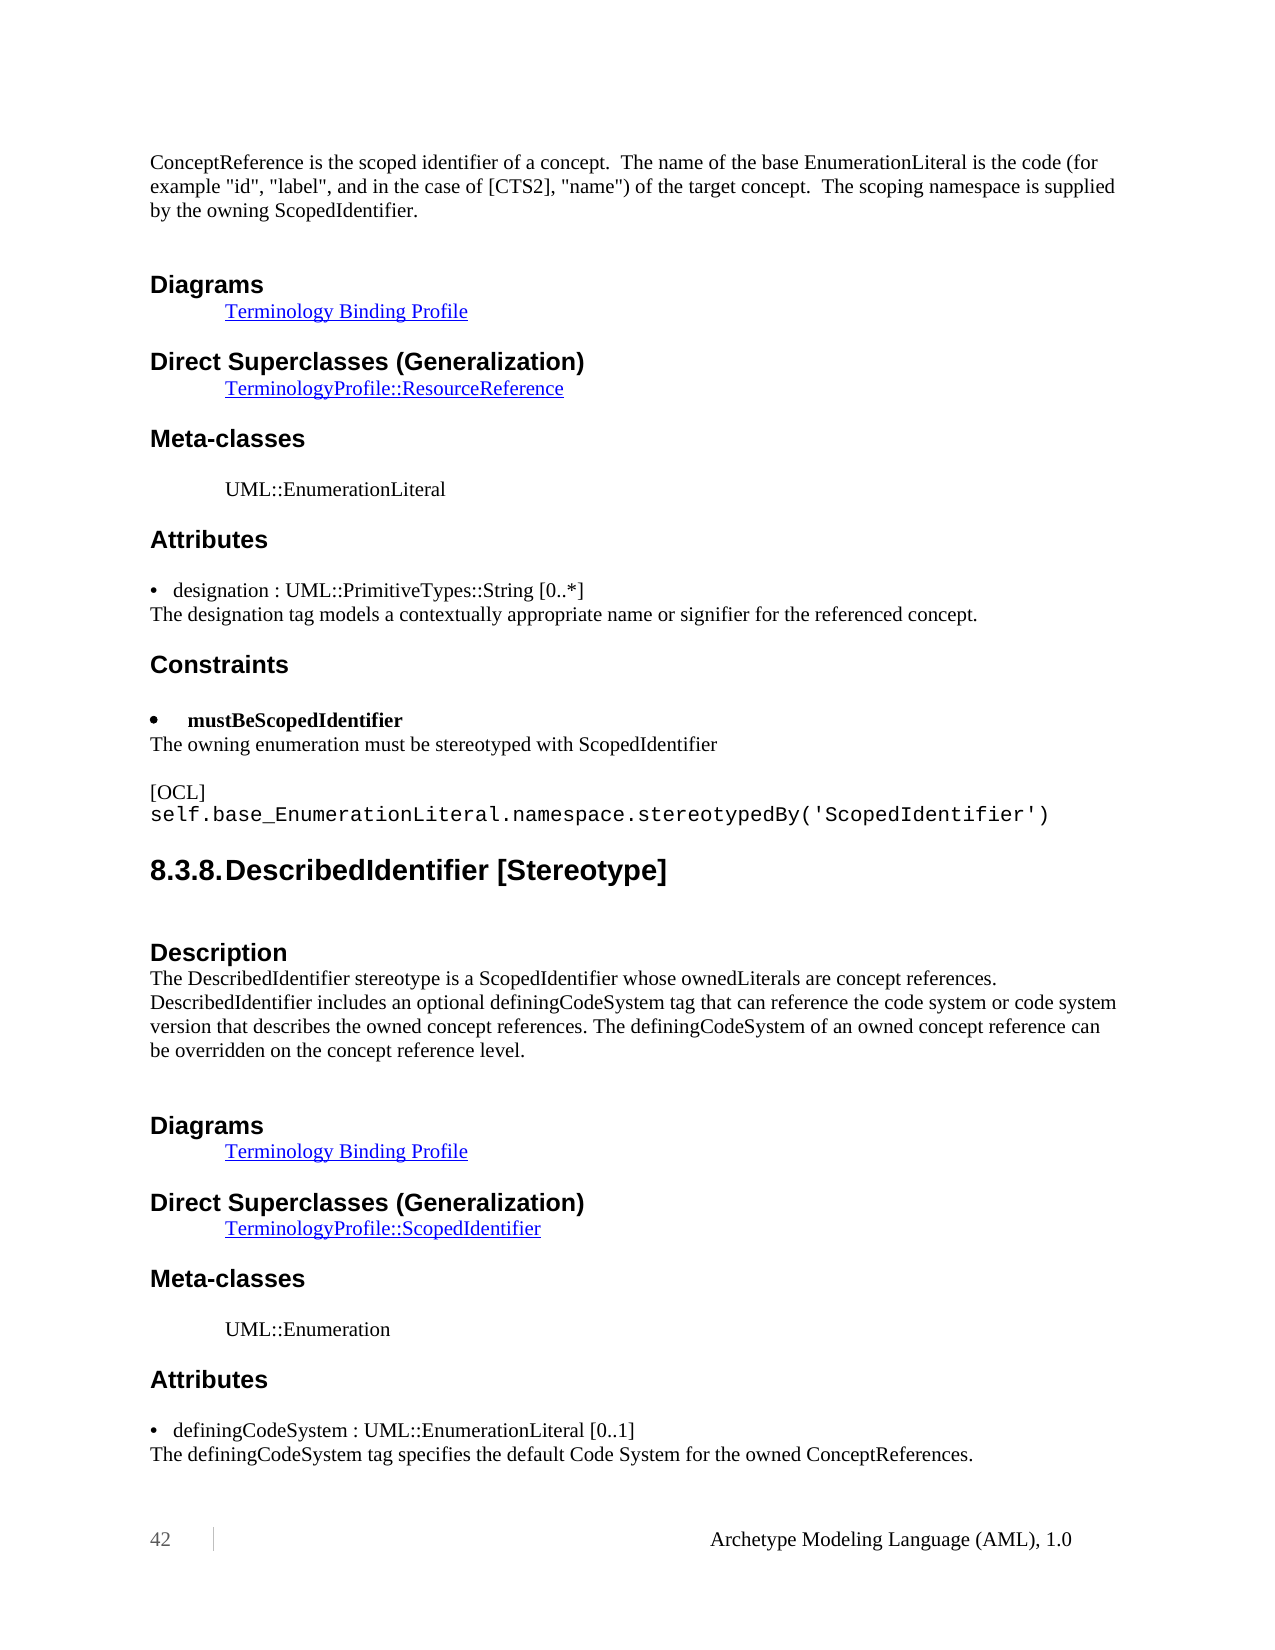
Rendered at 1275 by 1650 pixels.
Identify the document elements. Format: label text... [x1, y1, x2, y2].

text Constraints [150, 650, 1125, 679]
text ConceptReference is the scoped identifier of a concept. The name of the base EnumerationLiteral is the code (for example "id", "label", and in the case of [CTS2], "name") of the target concept. The scoping namespace is supplied by the owning ScopedIdentifier. [150, 150, 1125, 222]
text UML::Enumeration [150, 1317, 1125, 1341]
text Attributes [150, 1365, 1125, 1394]
subtitle DescribedIdentifier [Stereotype] [150, 853, 1125, 886]
text The designation tag models a contextually appropriate name or signifier for the referenced concept. [150, 602, 1125, 626]
text TerminologyProfile::ResourceReference [150, 376, 1125, 400]
text • designation : UML::PrimitiveTypes::String [0..*] [150, 578, 1125, 602]
text Description [150, 937, 1125, 966]
text Diagrams [150, 270, 1125, 299]
text UML::EnumerationLiteral [150, 477, 1125, 501]
text Direct Superclasses (Generalization) [150, 347, 1125, 376]
text Meta-classes [150, 424, 1125, 453]
text self.base_EnumerationLiteral.namespace.stereotypedBy('ScopedIdentifier') [150, 804, 1125, 827]
text The definingCodeSystem tag specifies the default Code System for the owned ConceptReferences. [150, 1442, 1125, 1466]
text Direct Superclasses (Generalization) [150, 1187, 1125, 1216]
text [OCL] [150, 780, 1125, 804]
text • definingCodeSystem : UML::EnumerationLiteral [0..1] [150, 1418, 1125, 1442]
text The owning enumeration must be stereotyped with ScopedIdentifier [150, 732, 1125, 756]
text Attributes [150, 525, 1125, 554]
list mustBeScopedIdentifier [150, 707, 1125, 732]
text TerminologyProfile::ScopedIdentifier [150, 1216, 1125, 1240]
text Diagrams [150, 1111, 1125, 1139]
text Meta-classes [150, 1264, 1125, 1293]
text Terminology Binding Profile [225, 1139, 1125, 1163]
text Terminology Binding Profile [225, 299, 1125, 323]
text The DescribedIdentifier stereotype is a ScopedIdentifier whose ownedLiterals are concept references. DescribedIdentifier includes an optional definingCodeSystem tag that can reference the code system or code system version that describes the owned concept references. The definingCodeSystem of an owned concept reference can be overridden on the concept reference level. [150, 966, 1125, 1062]
